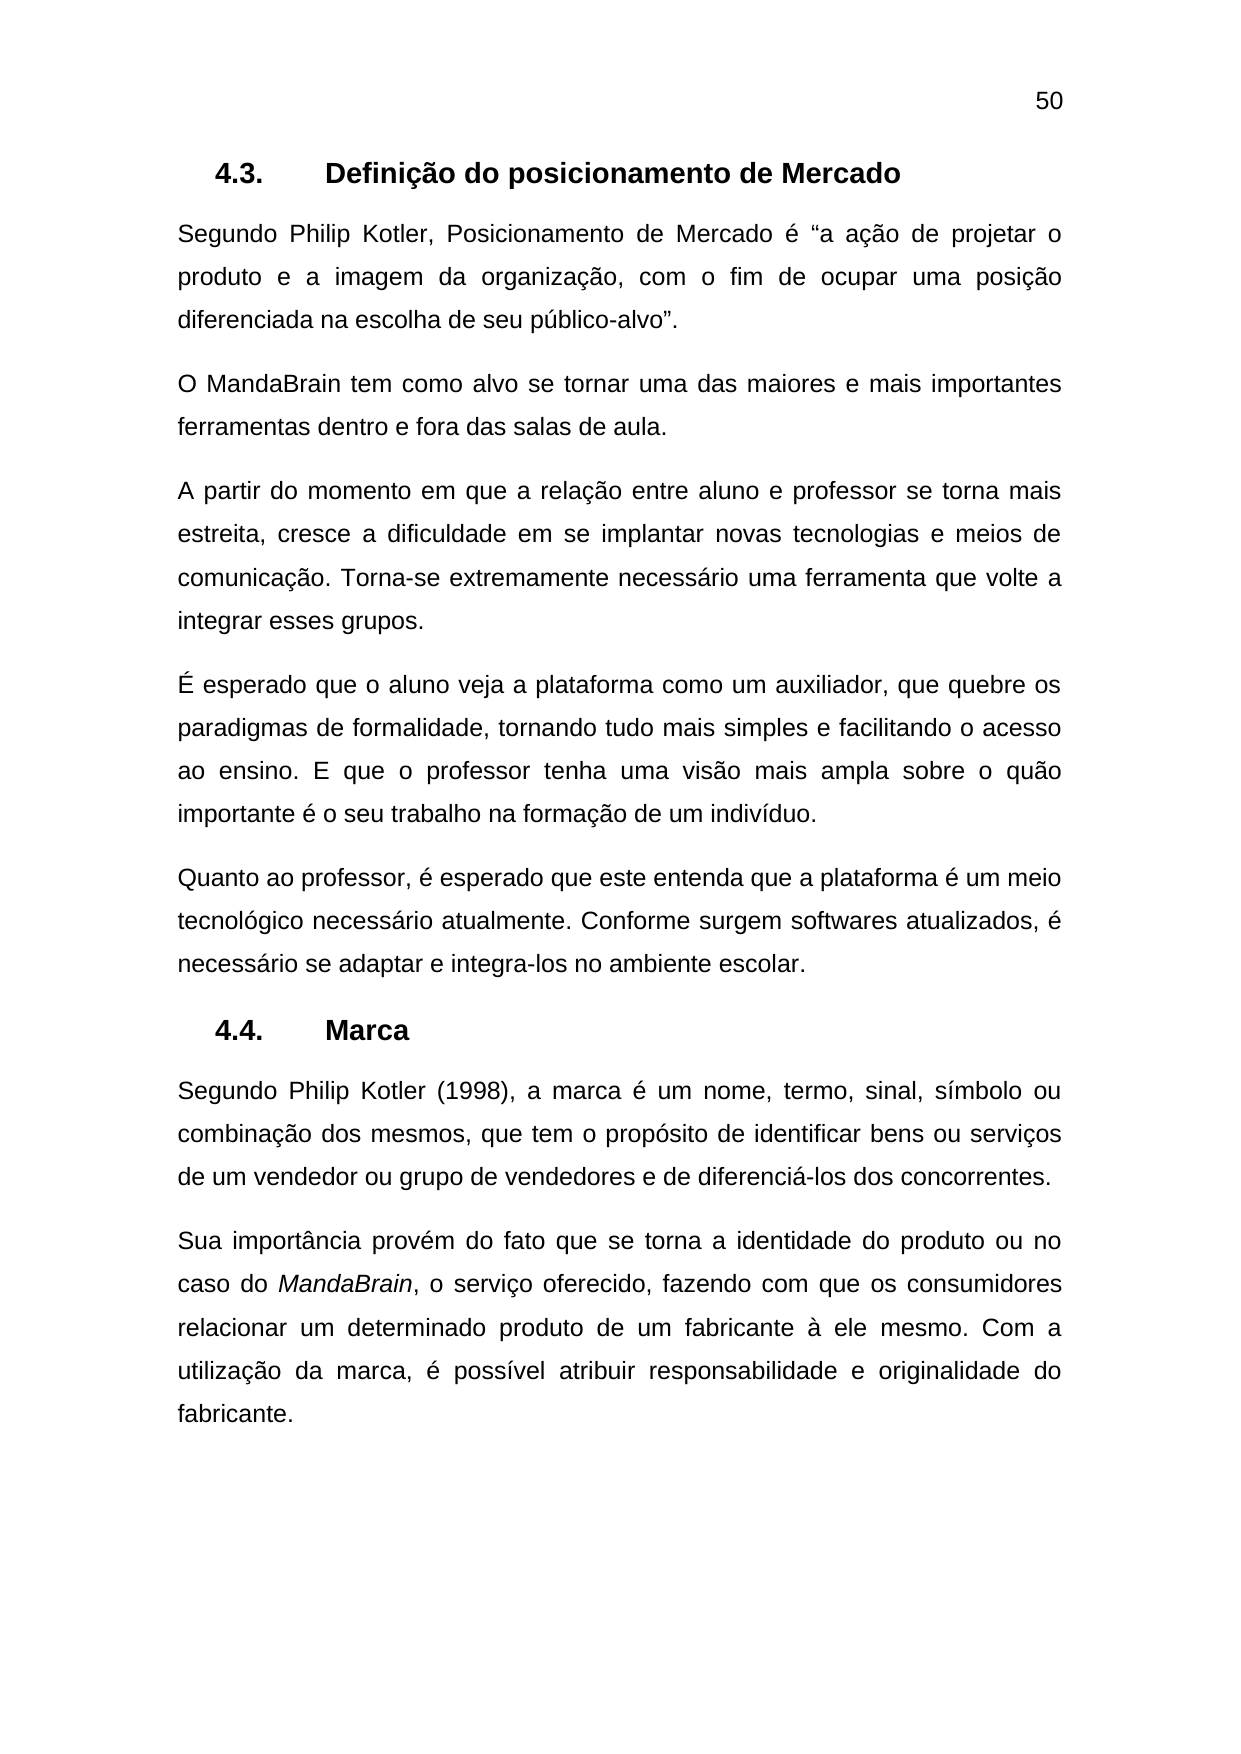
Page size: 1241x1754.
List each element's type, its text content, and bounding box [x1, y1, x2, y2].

subtitle Marca [215, 1013, 1063, 1047]
text A partir do momento em que a relação entre aluno e professor se torna mais estreita, cresce a dificuldade em se implantar novas tecnologias e meios de comunicação. Torna-se extremamente necessário uma ferramenta que volte a integrar esses grupos. [177, 476, 1063, 634]
text Segundo Philip Kotler (1998), a marca é um nome, termo, sinal, símbolo ou combinação dos mesmos, que tem o propósito de identificar bens ou serviços de um vendedor ou grupo de vendedores e de diferenciá-los dos concorrentes. [177, 1076, 1063, 1191]
text É esperado que o aluno veja a plataforma como um auxiliador, que quebre os paradigmas de formalidade, tornando tudo mais simples e facilitando o acesso ao ensino. E que o professor tenha uma visão mais ampla sobre o quão importante é o seu trabalho na formação de um indivíduo. [177, 670, 1063, 828]
subtitle Definição do posicionamento de Mercado [215, 156, 1063, 190]
text Quanto ao professor, é esperado que este entenda que a plataforma é um meio tecnológico necessário atualmente. Conforme surgem softwares atualizados, é necessário se adaptar e integra-los no ambiente escolar. [177, 863, 1063, 978]
text O MandaBrain tem como alvo se tornar uma das maiores e mais importantes ferramentas dentro e fora das salas de aula. [177, 369, 1063, 441]
text Sua importância provém do fato que se torna a identidade do produto ou no caso do MandaBrain, o serviço oferecido, fazendo com que os consumidores relacionar um determinado produto de um fabricante à ele mesmo. Com a utilização da marca, é possível atribuir responsabilidade e originalidade do fabricante. [177, 1226, 1063, 1427]
text Segundo Philip Kotler, Posicionamento de Mercado é “a ação de projetar o produto e a imagem da organização, com o fim de ocupar uma posição diferenciada na escolha de seu público-alvo”. [177, 219, 1063, 334]
